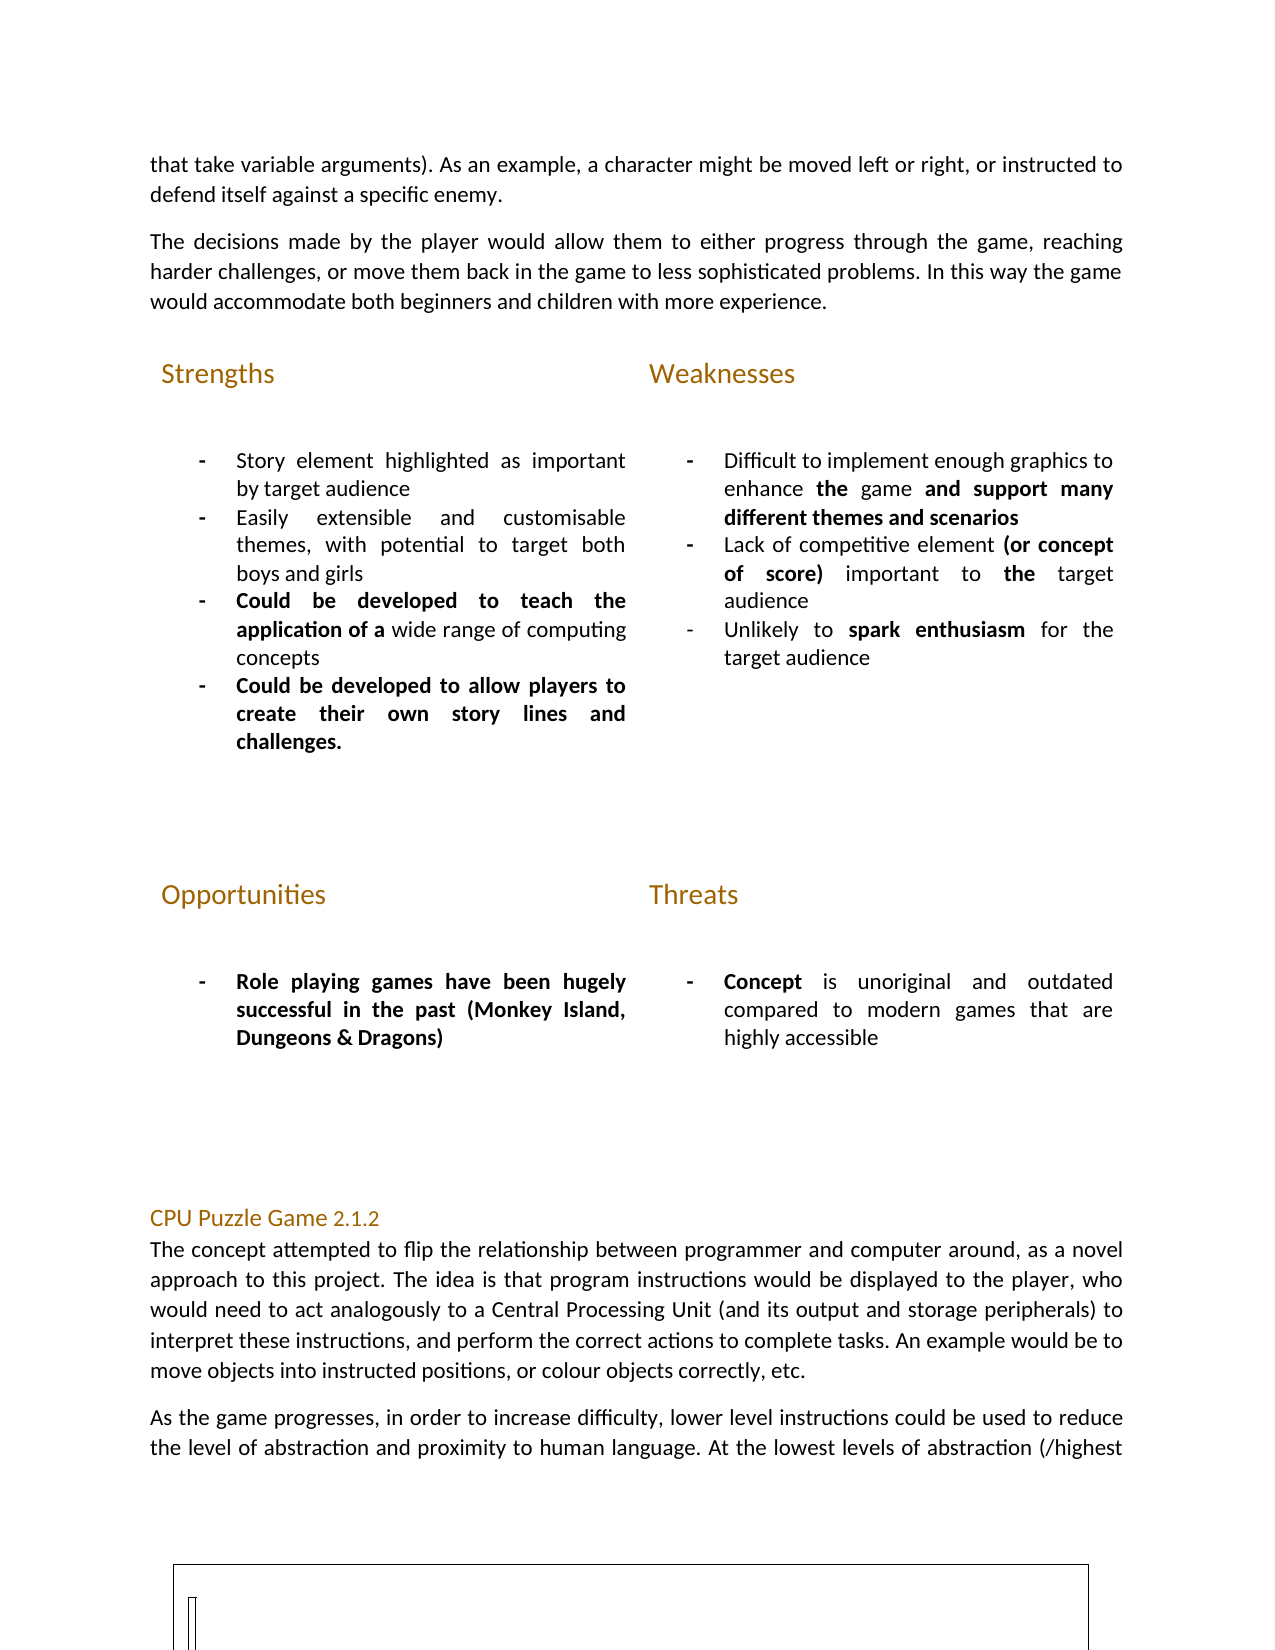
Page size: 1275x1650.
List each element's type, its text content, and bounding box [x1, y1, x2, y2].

table_header Weaknesses Difficult to implement enough graphics to enhance the game and support many different themes and scenarios Lack of competitive element (or concept of score) important to the target audience Unlikely to spark enthusiasm for the target audience [638, 334, 1125, 855]
table_cell Threats Concept is unoriginal and outdated compared to modern games that are highly accessible [638, 855, 1125, 1101]
subtitle CPU Puzzle Game 2.1.2 [150, 1202, 1125, 1233]
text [150, 1403, 1125, 1461]
table_cell Opportunities Role playing games have been hugely successful in the past (Monkey Island, Dungeons & Dragons) [150, 855, 638, 1101]
text The decisions made by the player would allow them to either progress through the game, reaching harder challenges, or move them back in the game to less sophisticated problems. In this way the game would accommodate both beginners and children with more experience. [150, 227, 1125, 316]
table_header Strengths Story element highlighted as important by target audience Easily extensible and customisable themes, with potential to target both boys and girls Could be developed to teach the application of a wide range of computing concepts Could be developed to allow players to create their own story lines and challenges. [150, 334, 638, 855]
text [150, 150, 1125, 208]
text The concept attempted to flip the relationship between programmer and computer around, as a novel approach to this project. The idea is that program instructions would be displayed to the player, who would need to act analogously to a Central Processing Unit (and its output and storage peripherals) to interpret these instructions, and perform the correct actions to complete tasks. An example would be to move objects into instructed positions, or colour objects correctly, etc. [150, 1235, 1125, 1384]
